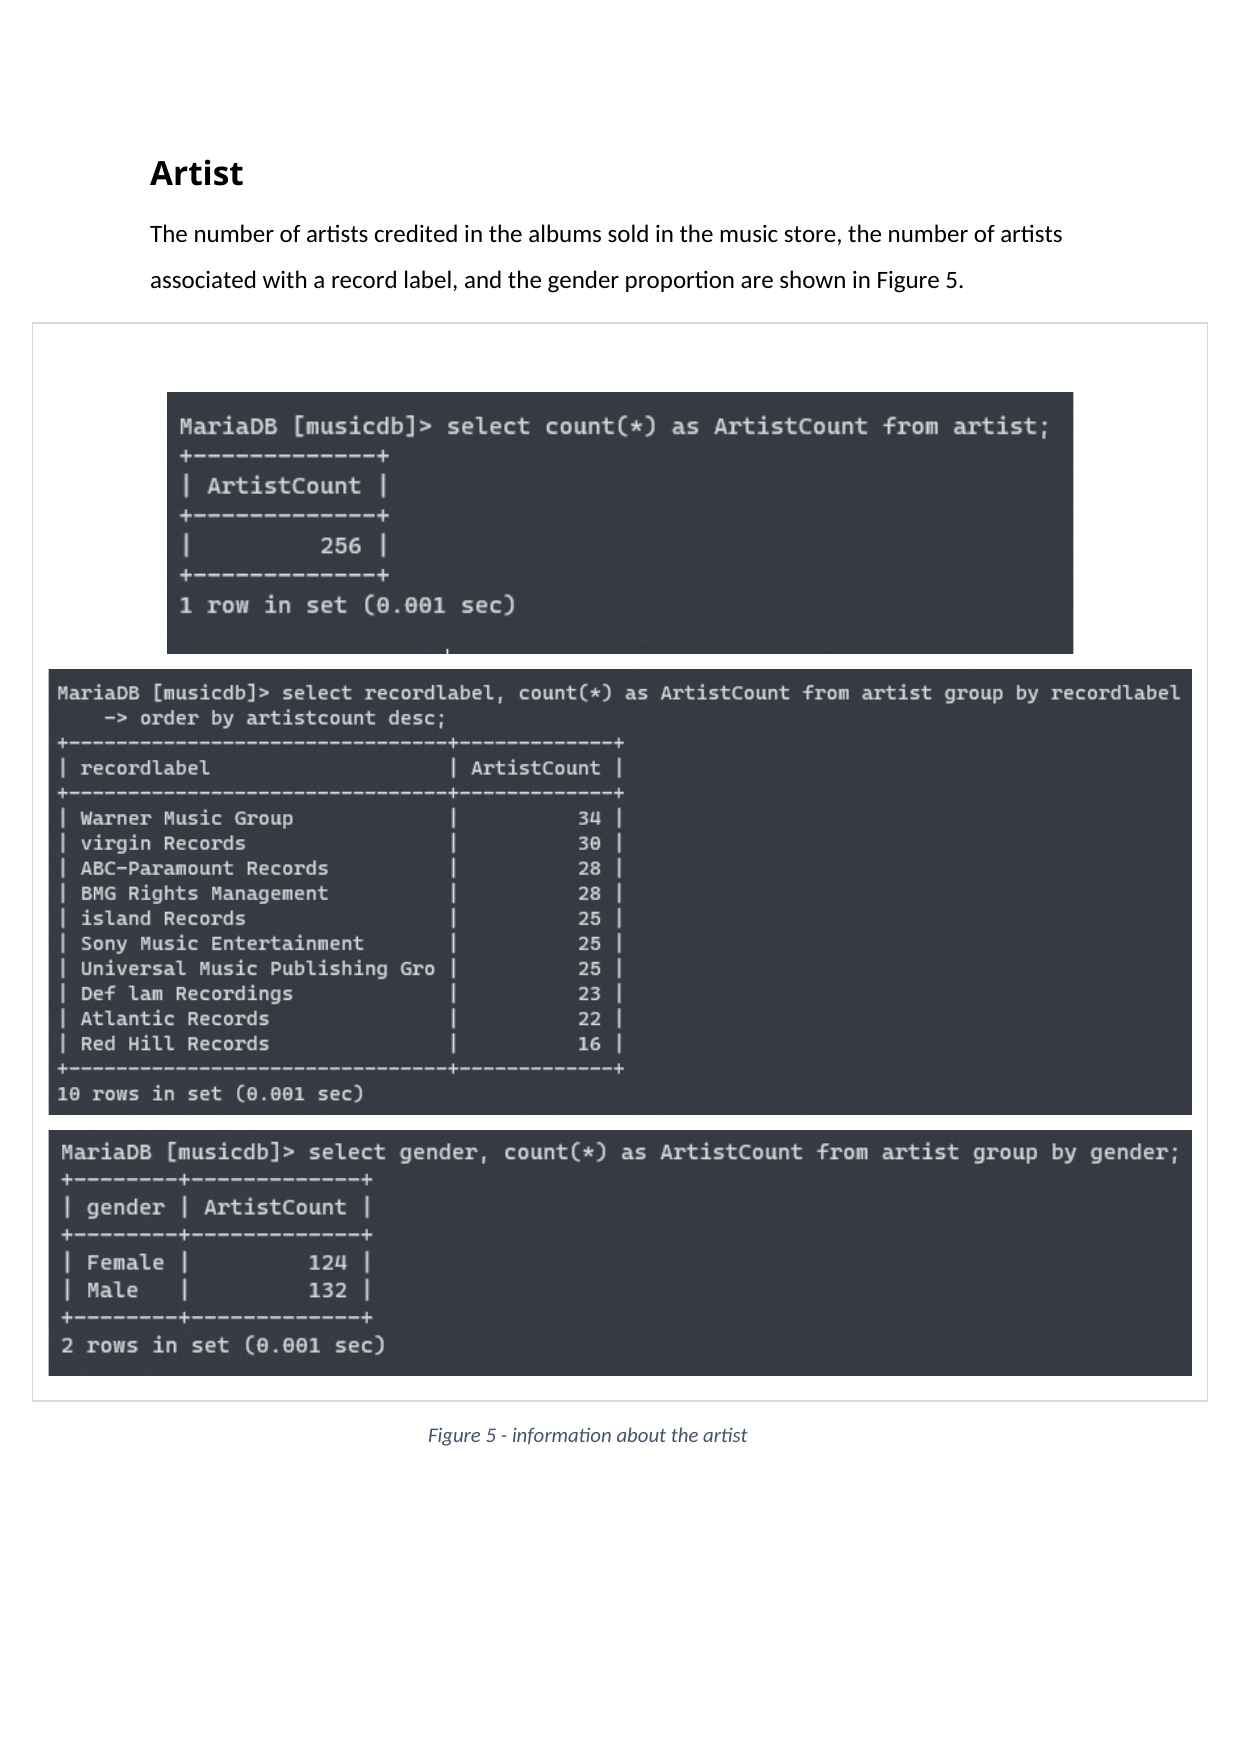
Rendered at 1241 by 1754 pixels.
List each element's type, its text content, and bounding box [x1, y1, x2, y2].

picture [48, 1130, 1192, 1376]
picture [48, 669, 1192, 1115]
subtitle Artist [150, 150, 1090, 195]
picture [167, 392, 1074, 654]
text The number of artists credited in the albums sold in the music store, the number of artists associated with a record label, and the gender proportion are shown in Figure 5. [150, 218, 1090, 294]
